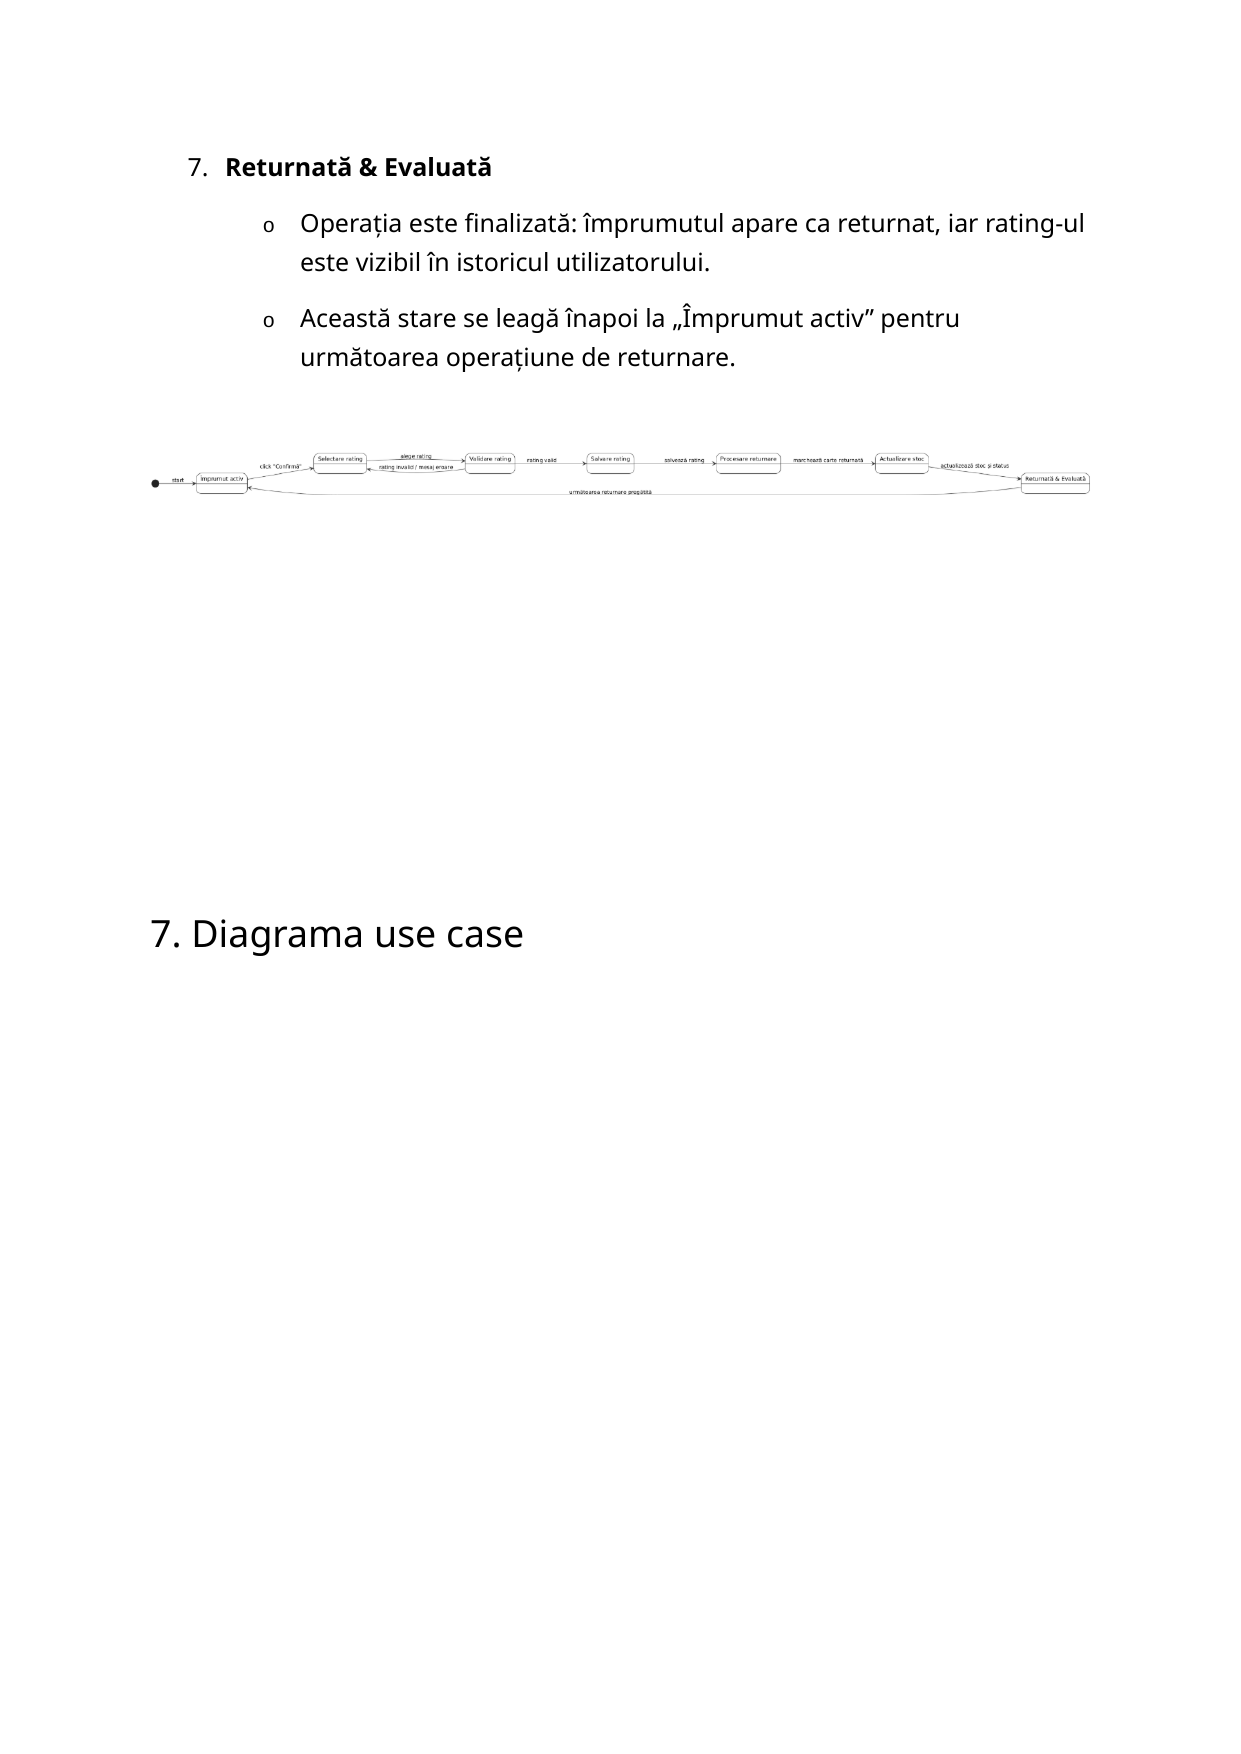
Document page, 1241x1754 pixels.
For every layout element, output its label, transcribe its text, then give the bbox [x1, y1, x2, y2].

text 7. Diagrama use case [150, 907, 1090, 958]
list Returnată & Evaluată [187, 150, 1090, 184]
picture [150, 451, 1091, 495]
list Această stare se leagă înapoi la „Împrumut activ” pentru următoarea operațiune de returnare. [262, 301, 1090, 374]
list Operația este finalizată: împrumutul apare ca returnat, iar rating-ul este vizibil în istoricul utilizatorului. [262, 206, 1090, 279]
